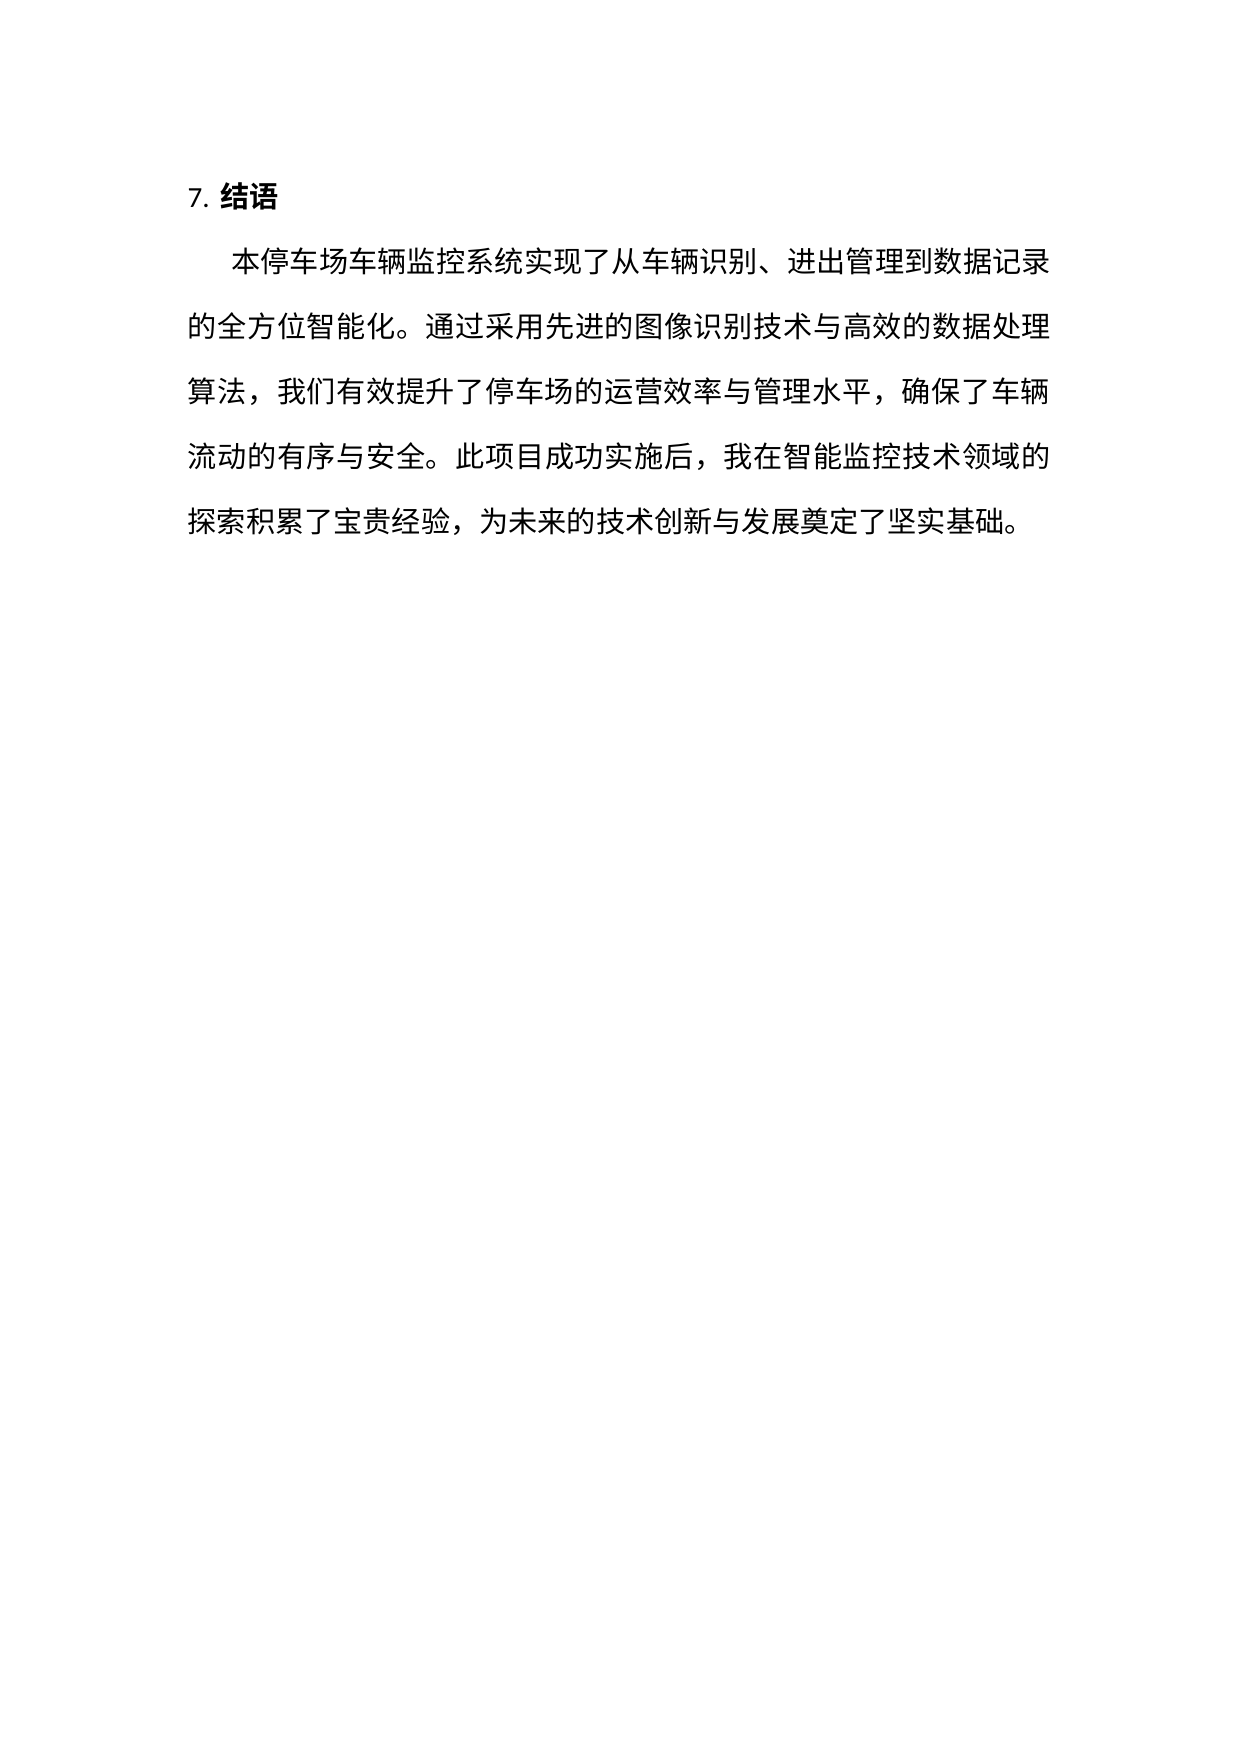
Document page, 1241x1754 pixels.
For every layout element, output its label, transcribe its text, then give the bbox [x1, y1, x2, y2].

list 本停车场车辆监控系统实现了从车辆识别、进出管理到数据记录的全方位智能化。通过采用先进的图像识别技术与高效的数据处理算法，我们有效提升了停车场的运营效率与管理水平，确保了车辆流动的有序与安全。此项目成功实施后，我在智能监控技术领域的探索积累了宝贵经验，为未来的技术创新与发展奠定了坚实基础。 [187, 227, 1053, 552]
list 结语 [187, 162, 1053, 227]
